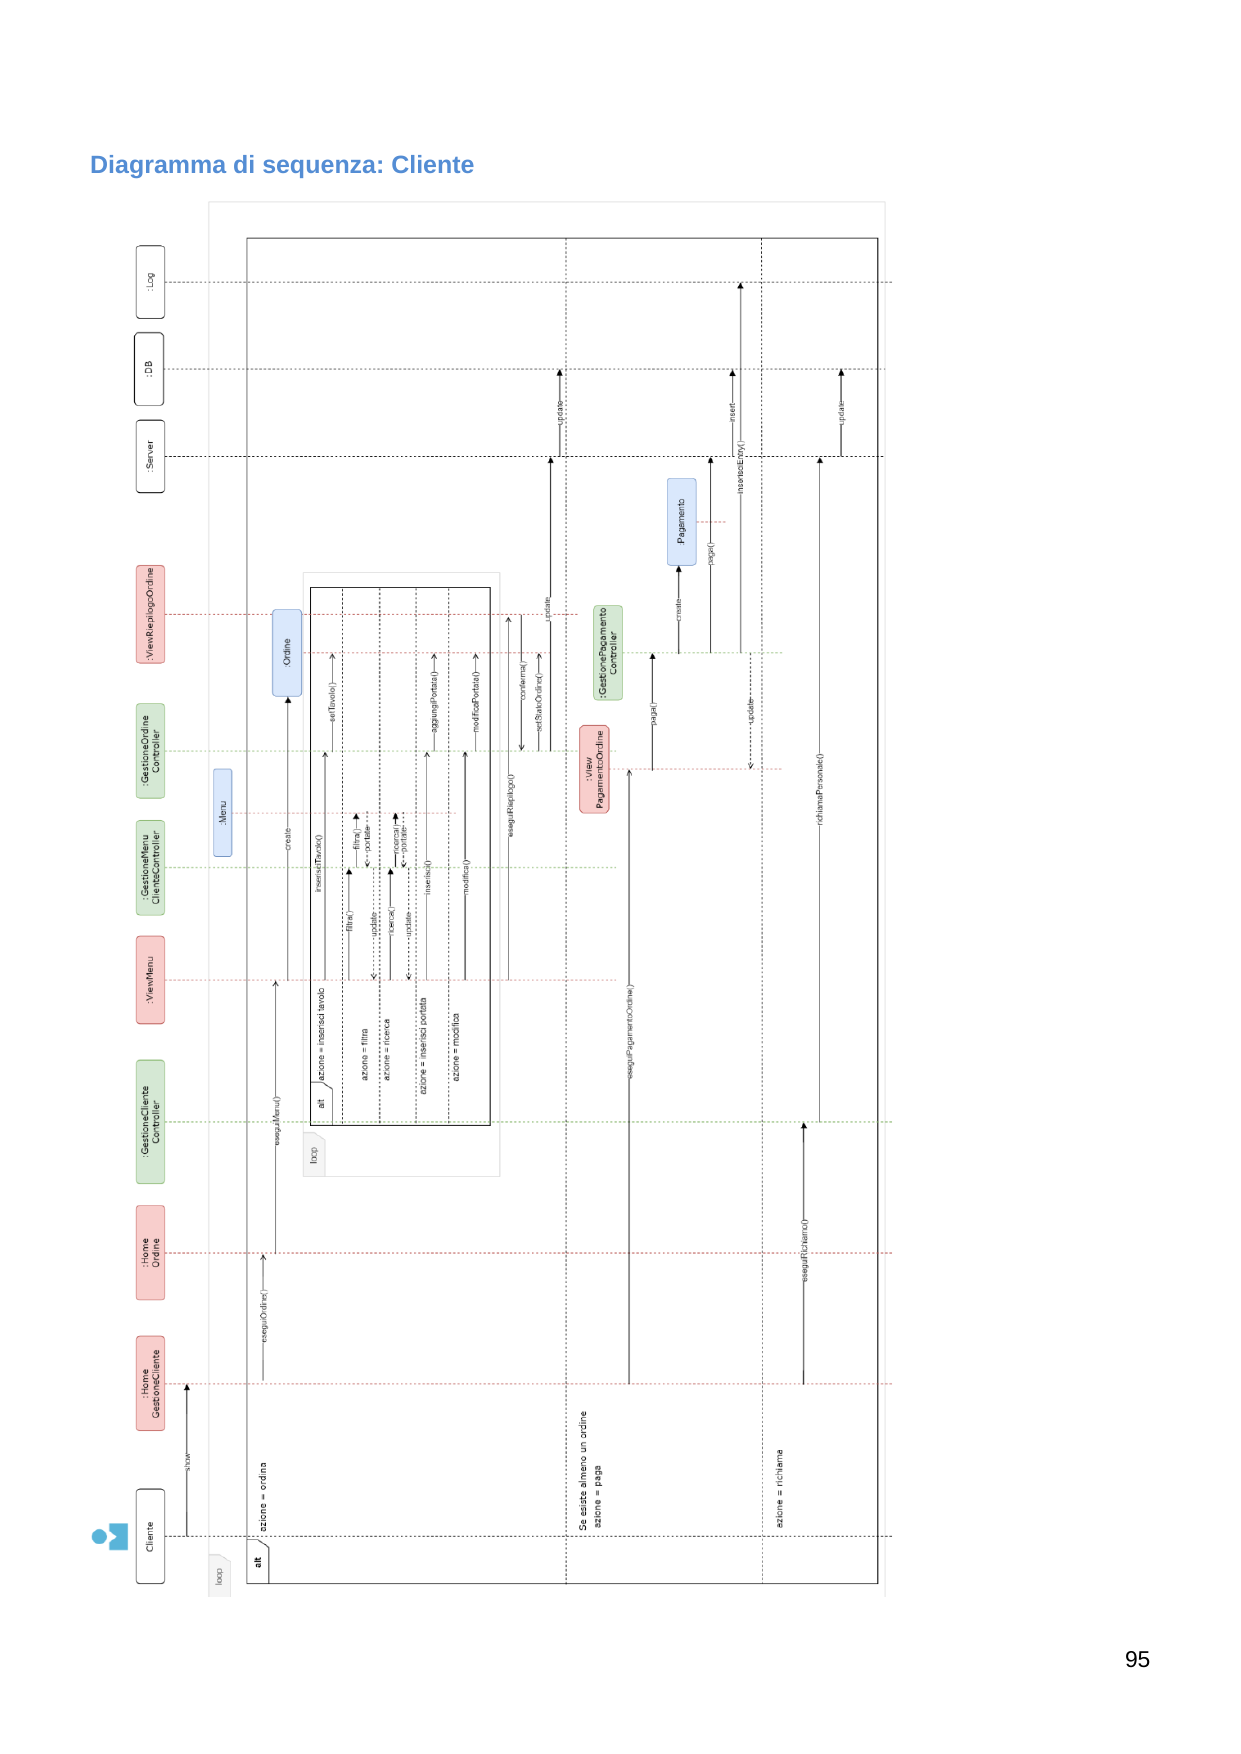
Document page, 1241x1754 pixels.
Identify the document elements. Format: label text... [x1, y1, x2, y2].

subtitle Diagramma di sequenza: Cliente [90, 150, 1149, 179]
picture [92, 195, 892, 1596]
